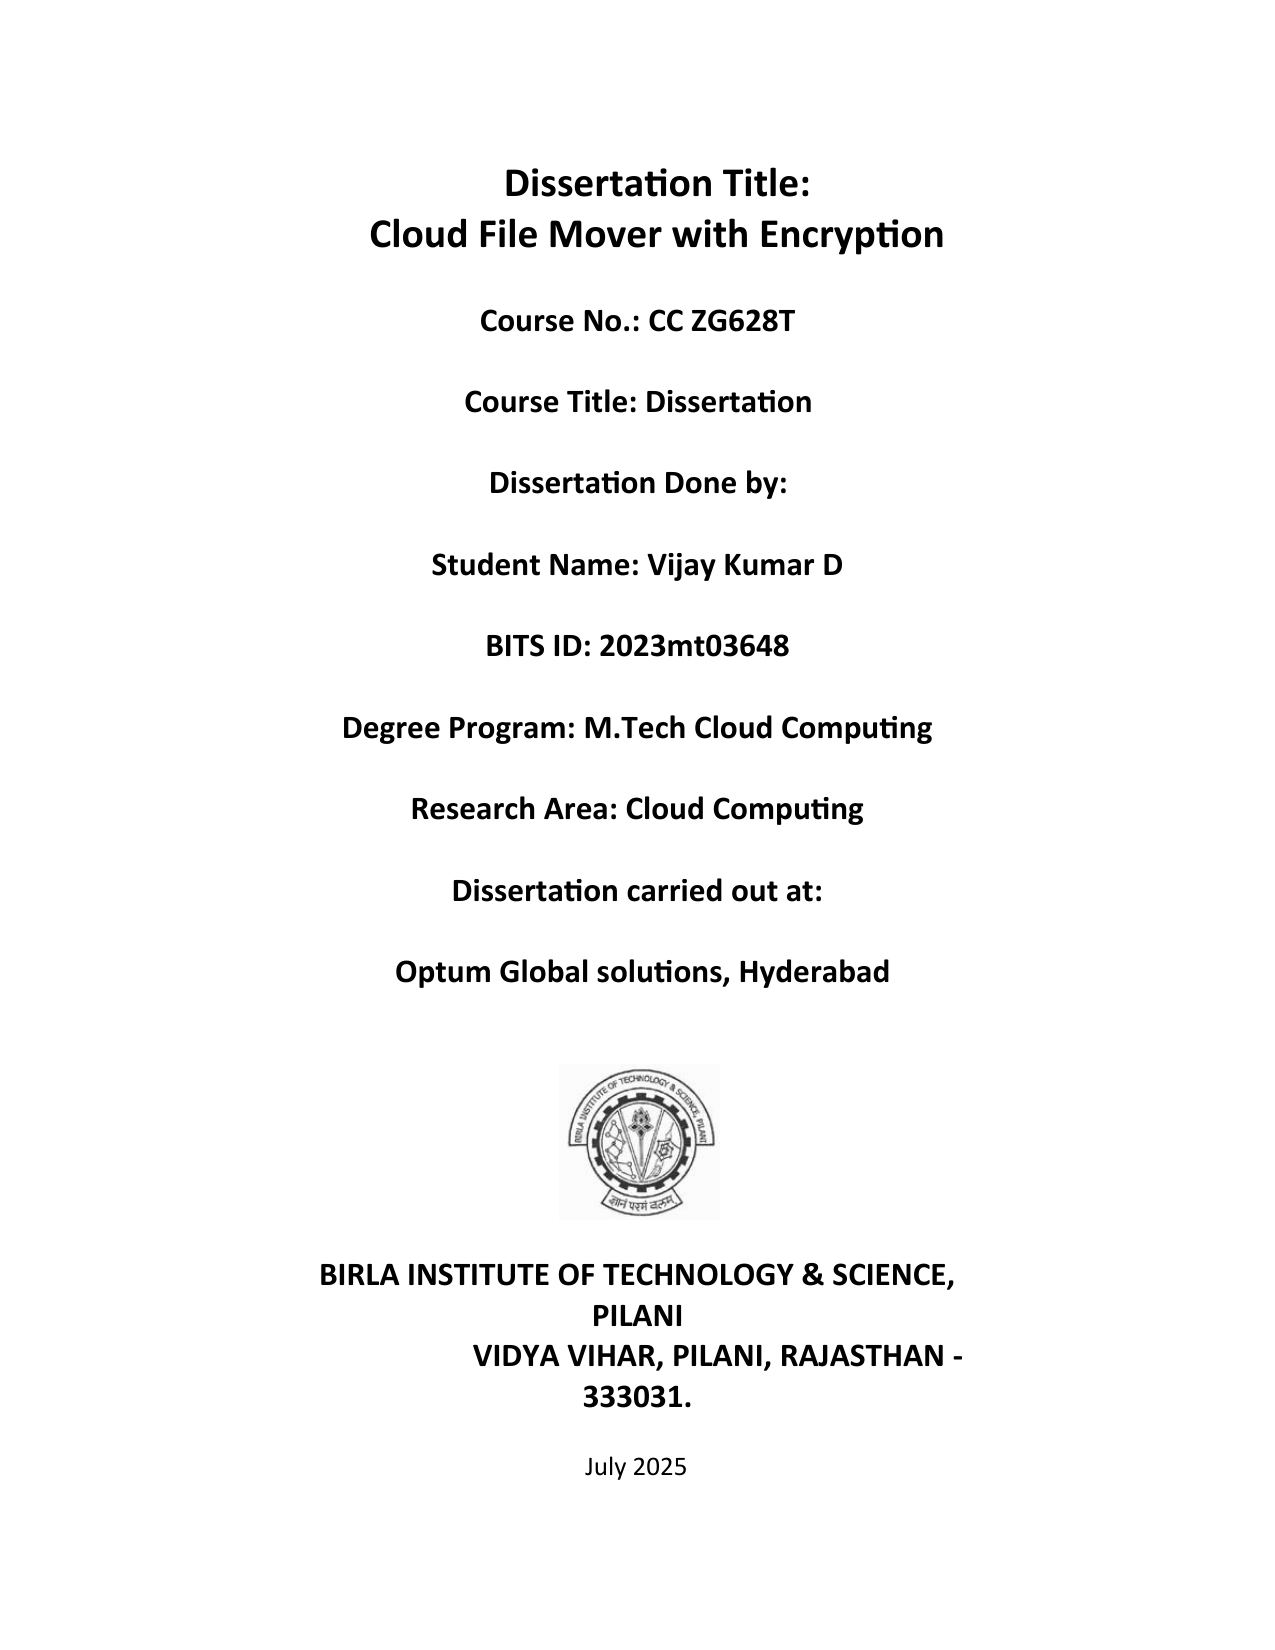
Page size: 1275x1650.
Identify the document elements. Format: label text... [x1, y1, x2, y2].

subtitle Course No.: CC ZG628T [281, 299, 994, 339]
text Optum Global solutions, Hyderabad [127, 950, 1158, 991]
text Degree Program: M.Tech Cloud Computing [281, 706, 994, 747]
subtitle VIDYA VIHAR, PILANI, RAJASTHAN - 333031. [281, 1334, 994, 1416]
title Cloud File Mover with Encryption [166, 207, 1108, 258]
text Dissertation Done by: [166, 462, 1110, 502]
text BITS ID: 2023mt03648 [281, 624, 994, 665]
text Course Title: Dissertation [166, 380, 1110, 421]
title July 2025 [166, 1449, 1108, 1482]
text Student Name: Vijay Kumar D [281, 543, 994, 584]
title Dissertation Title: [166, 156, 1108, 207]
text BIRLA INSTITUTE OF TECHNOLOGY & SCIENCE, PILANI [281, 1253, 994, 1334]
text Dissertation carried out at: [281, 869, 994, 909]
picture [559, 1064, 720, 1220]
text Research Area: Cloud Computing [281, 787, 994, 828]
